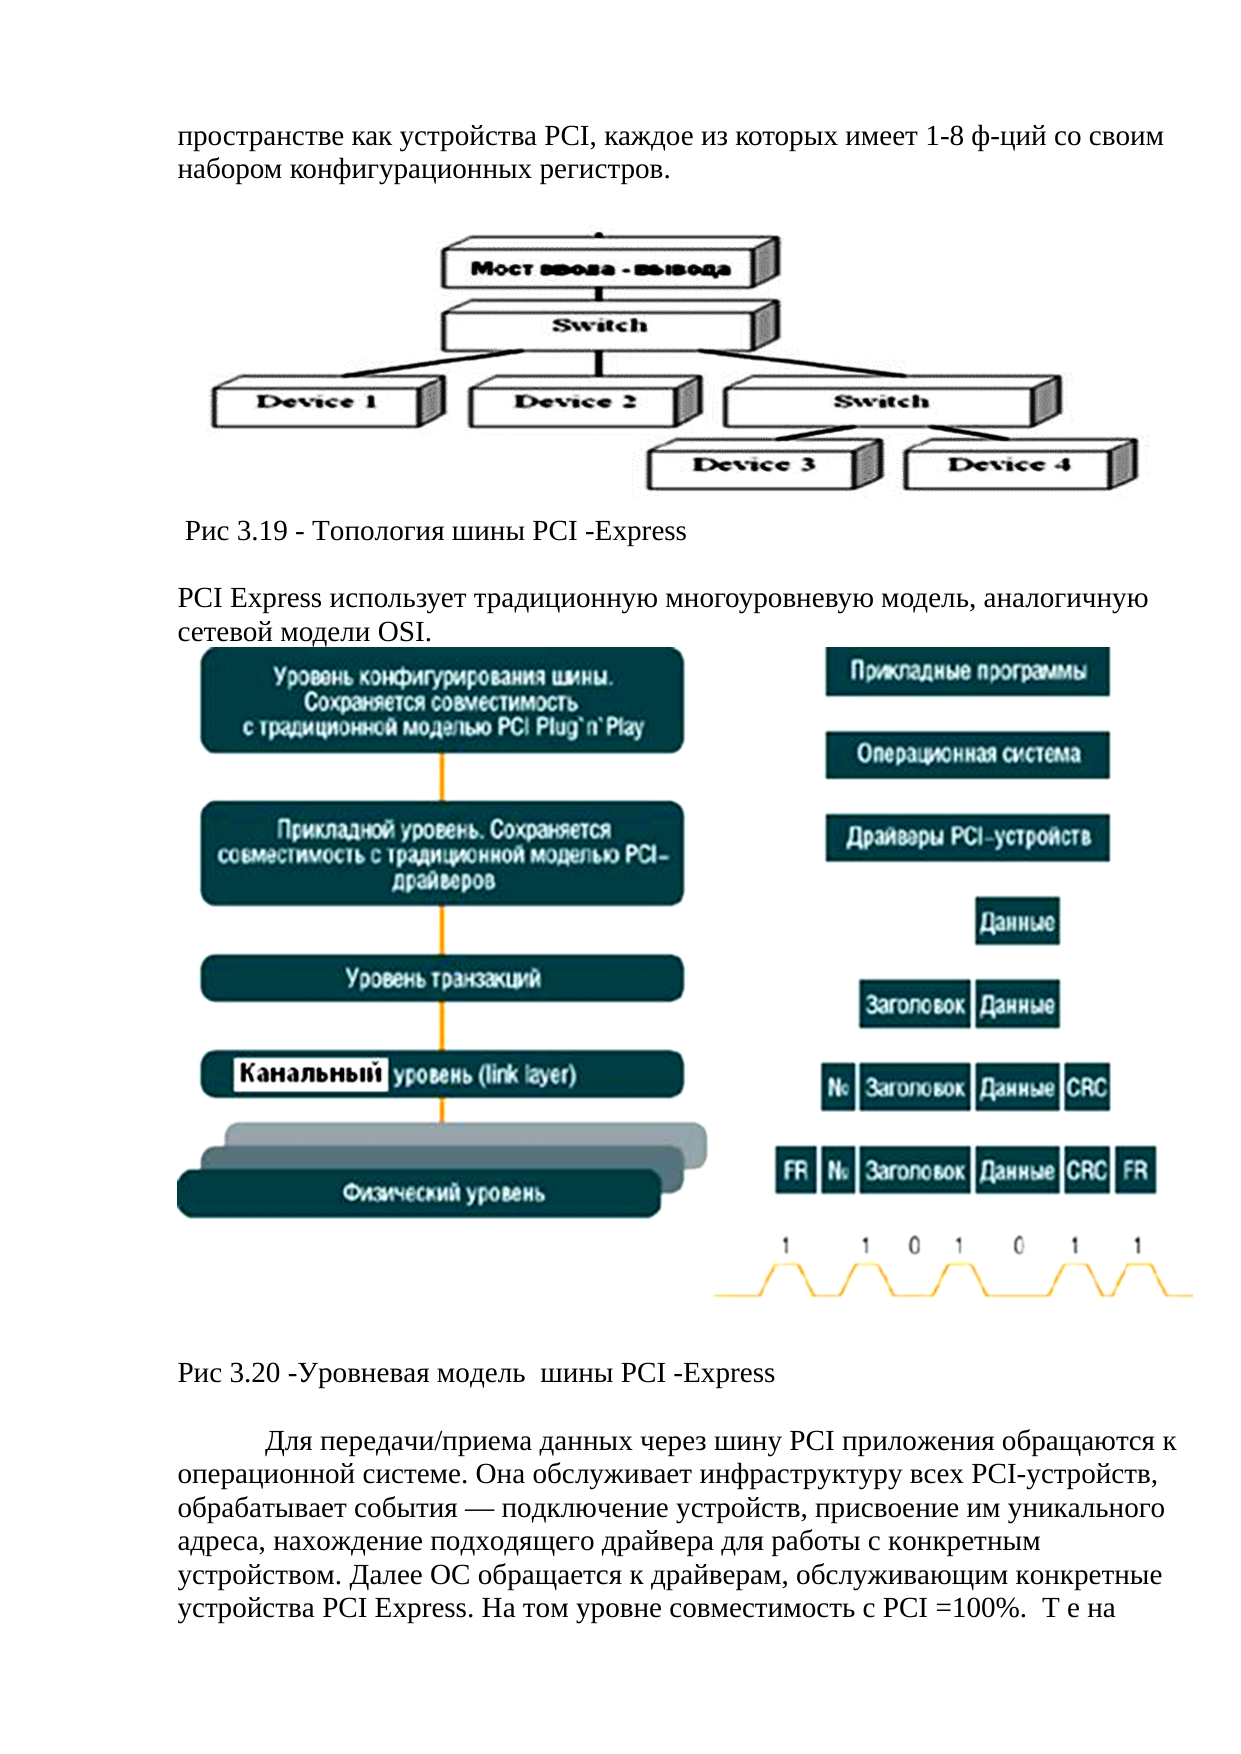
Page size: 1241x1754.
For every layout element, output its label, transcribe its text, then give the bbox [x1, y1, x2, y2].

text Рис 3.19 - Топология шины PCI -Express [177, 513, 1181, 547]
picture [177, 647, 1193, 1356]
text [177, 1423, 1181, 1624]
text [177, 118, 1181, 185]
text PCI Express использует традиционную многоуровневую модель, аналогичную сетевой модели OSI. [177, 581, 1181, 647]
text Рис 3.20 -Уровневая модель шины PCI -Express [177, 1356, 1181, 1389]
picture [177, 185, 1168, 514]
